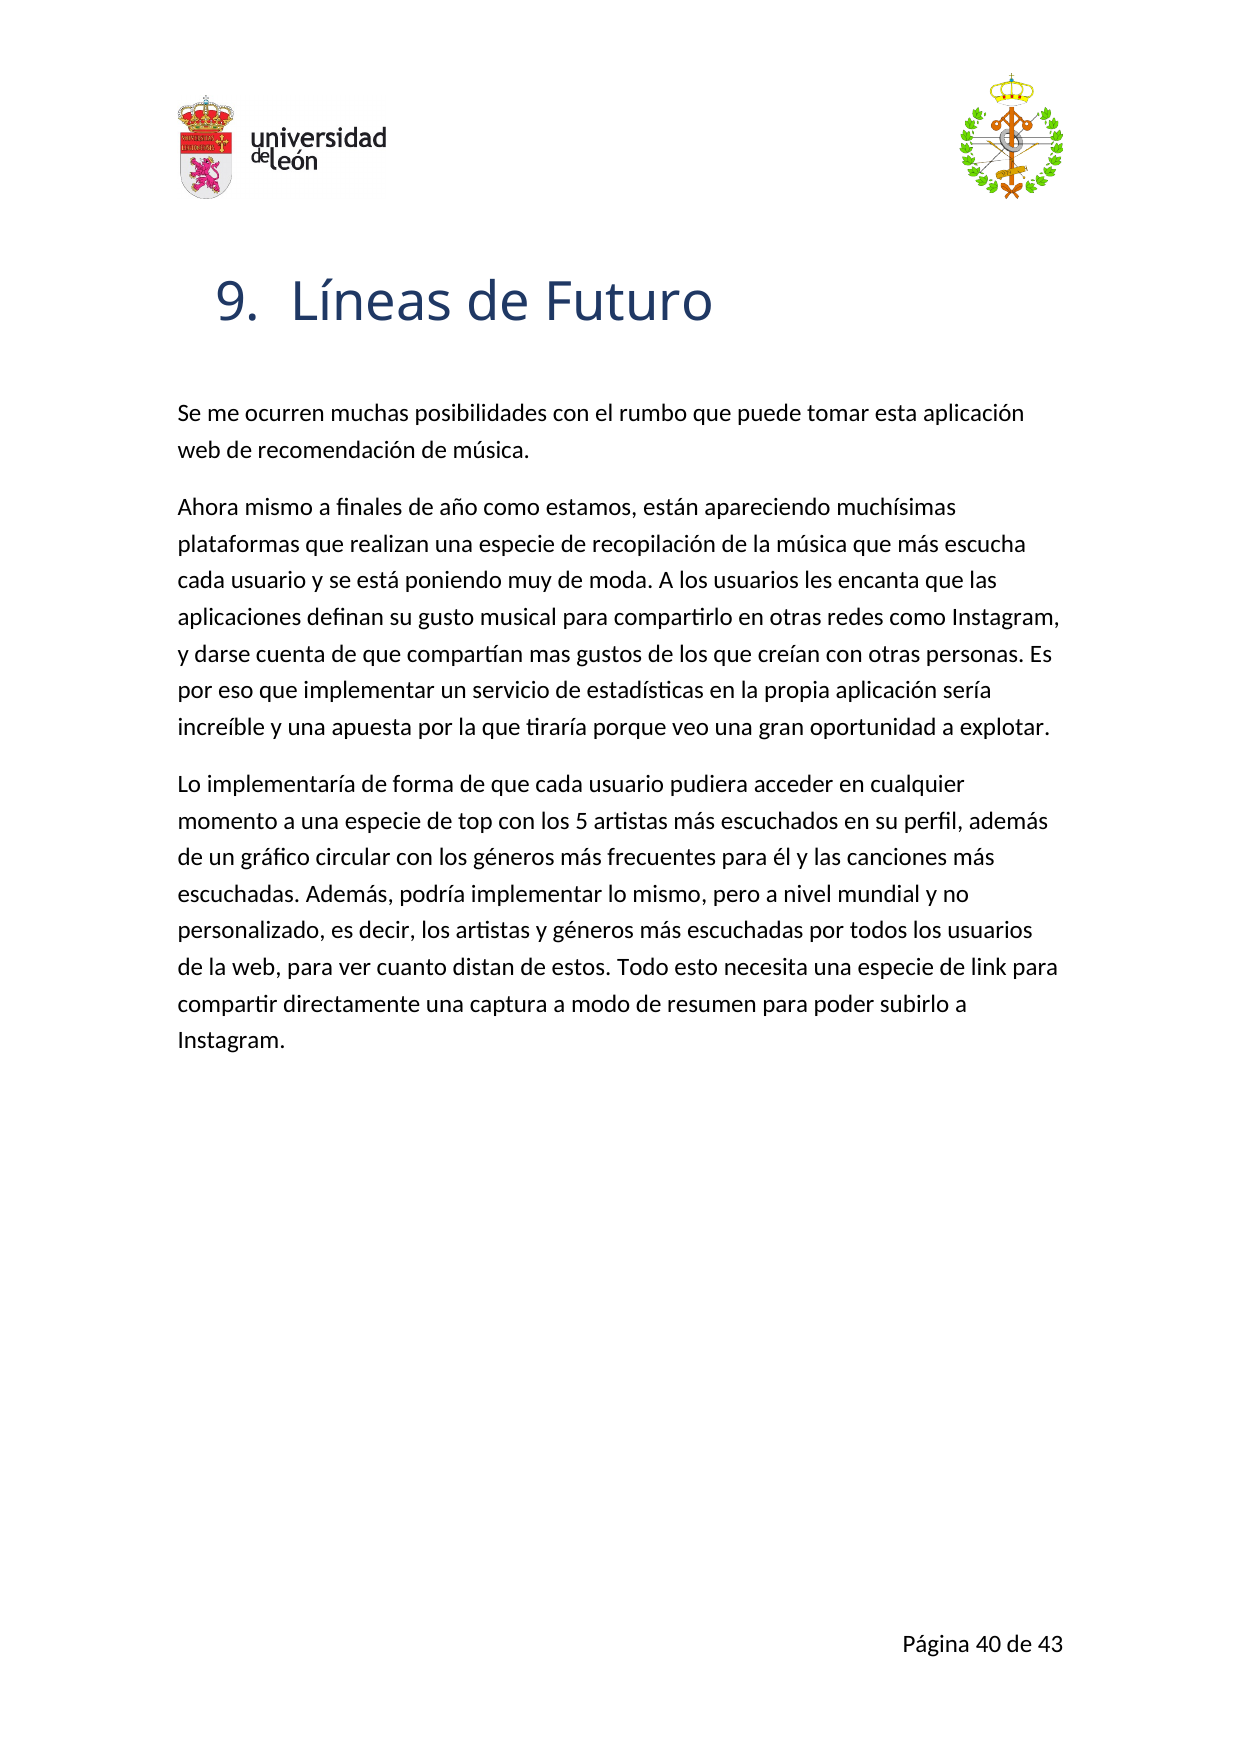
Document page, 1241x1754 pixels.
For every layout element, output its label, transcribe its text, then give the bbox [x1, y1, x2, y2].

picture [177, 95, 386, 199]
text Lo implementaría de forma de que cada usuario pudiera acceder en cualquier momento a una especie de top con los 5 artistas más escuchados en su perfil, además de un gráfico circular con los géneros más frecuentes para él y las canciones más escuchadas. Además, podría implementar lo mismo, pero a nivel mundial y no personalizado, es decir, los artistas y géneros más escuchadas por todos los usuarios de la web, para ver cuanto distan de estos. Todo esto necesita una especie de link para compartir directamente una captura a modo de resumen para poder subirlo a Instagram. [177, 768, 1063, 1055]
text Ahora mismo a finales de año como estamos, están apareciendo muchísimas plataformas que realizan una especie de recopilación de la música que más escucha cada usuario y se está poniendo muy de moda. A los usuarios les encanta que las aplicaciones definan su gusto musical para compartirlo en otras redes como Instagram, y darse cuenta de que compartían mas gustos de los que creían con otras personas. Es por eso que implementar un servicio de estadísticas en la propia aplicación sería increíble y una apuesta por la que tiraría porque veo una gran oportunidad a explotar. [177, 492, 1063, 741]
subtitle Líneas de Futuro [215, 262, 1063, 336]
text Se me ocurren muchas posibilidades con el rumbo que puede tomar esta aplicación web de recomendación de música. [177, 398, 1063, 465]
picture [959, 73, 1063, 199]
